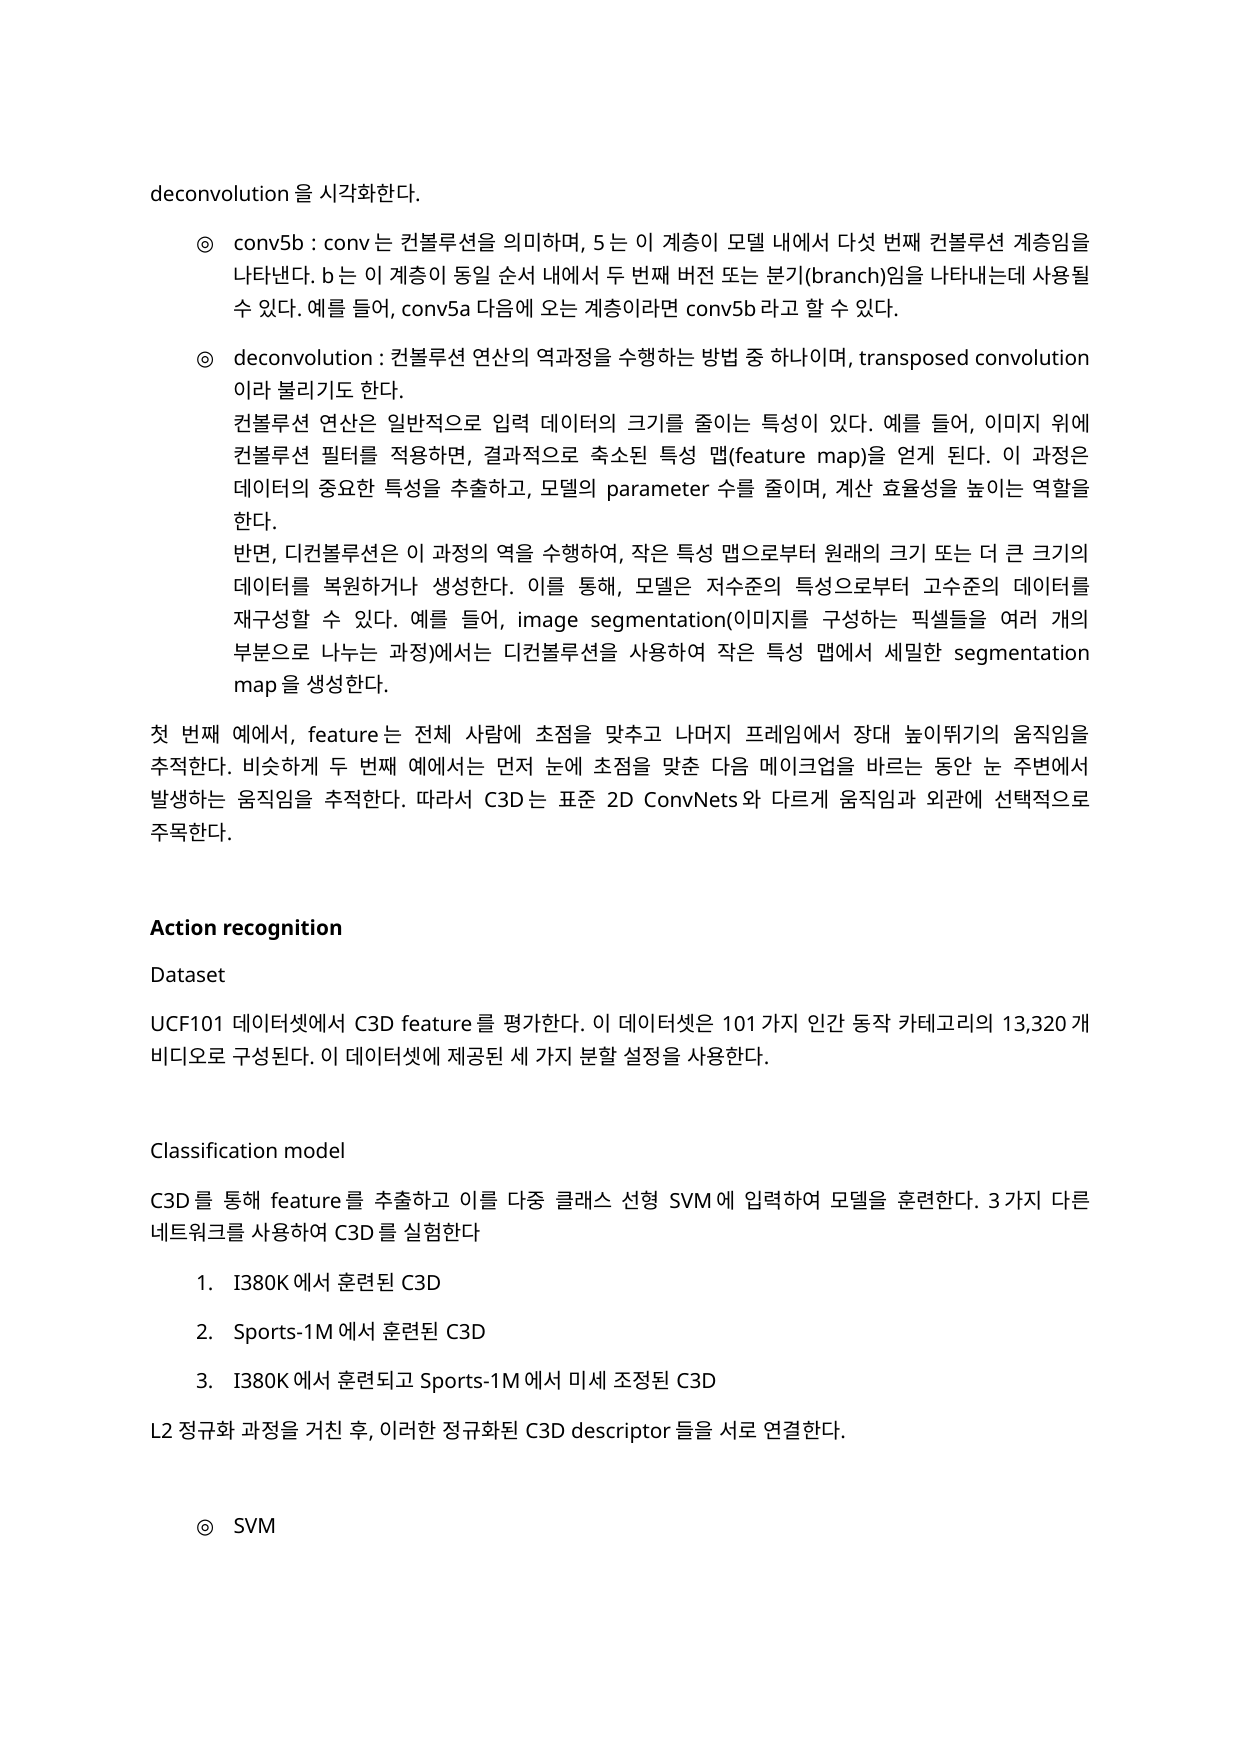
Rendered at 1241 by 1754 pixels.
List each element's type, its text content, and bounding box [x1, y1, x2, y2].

text 첫 번째 예에서, feature는 전체 사람에 초점을 맞추고 나머지 프레임에서 장대 높이뛰기의 움직임을 추적한다. 비슷하게 두 번째 예에서는 먼저 눈에 초점을 맞춘 다음 메이크업을 바르는 동안 눈 주변에서 발생하는 움직임을 추적한다. 따라서 C3D는 표준 2D ConvNets와 다르게 움직임과 외관에 선택적으로 주목한다. [150, 718, 1090, 846]
list Sports-1M에서 훈련된 C3D [196, 1315, 1090, 1346]
list I380K에서 훈련되고 Sports-1M에서 미세 조정된 C3D [196, 1365, 1090, 1395]
text Action recognition [150, 913, 1090, 941]
list conv5b : conv는 컨볼루션을 의미하며, 5는 이 계층이 모델 내에서 다섯 번째 컨볼루션 계층임을 나타낸다. b는 이 계층이 동일 순서 내에서 두 번째 버전 또는 분기(branch)임을 나타내는데 사용될 수 있다. 예를 들어, conv5a 다음에 오는 계층이라면 conv5b라고 할 수 있다. [196, 227, 1090, 322]
text UCF101 데이터셋에서 C3D feature를 평가한다. 이 데이터셋은 101가지 인간 동작 카테고리의 13,320개 비디오로 구성된다. 이 데이터셋에 제공된 세 가지 분할 설정을 사용한다. [150, 1007, 1090, 1070]
text L2 정규화 과정을 거친 후, 이러한 정규화된 C3D descriptor들을 서로 연결한다. [150, 1414, 1090, 1444]
text C3D를 통해 feature를 추출하고 이를 다중 클래스 선형 SVM에 입력하여 모델을 훈련한다. 3가지 다른 네트워크를 사용하여 C3D를 실험한다 [150, 1184, 1090, 1247]
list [196, 1511, 1090, 1539]
list I380K에서 훈련된 C3D [196, 1266, 1090, 1296]
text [150, 177, 1090, 207]
text Classification model [150, 1137, 1090, 1165]
list deconvolution : 컨볼루션 연산의 역과정을 수행하는 방법 중 하나이며, transposed convolution이라 불리기도 한다. 컨볼루션 연산은 일반적으로 입력 데이터의 크기를 줄이는 특성이 있다. 예를 들어, 이미지 위에 컨볼루션 필터를 적용하면, 결과적으로 축소된 특성 맵(feature map)을 얻게 된다. 이 과정은 데이터의 중요한 특성을 추출하고, 모델의 parameter 수를 줄이며, 계산 효율성을 높이는 역할을 한다. 반면, 디컨볼루션은 이 과정의 역을 수행하여, 작은 특성 맵으로부터 원래의 크기 또는 더 큰 크기의 데이터를 복원하거나 생성한다. 이를 통해, 모델은 저수준의 특성으로부터 고수준의 데이터를 재구성할 수 있다. 예를 들어, image segmentation(이미지를 구성하는 픽셀들을 여러 개의 부분으로 나누는 과정)에서는 디컨볼루션을 사용하여 작은 특성 맵에서 세밀한 segmentation map을 생성한다. [196, 341, 1090, 699]
text Dataset [150, 960, 1090, 988]
